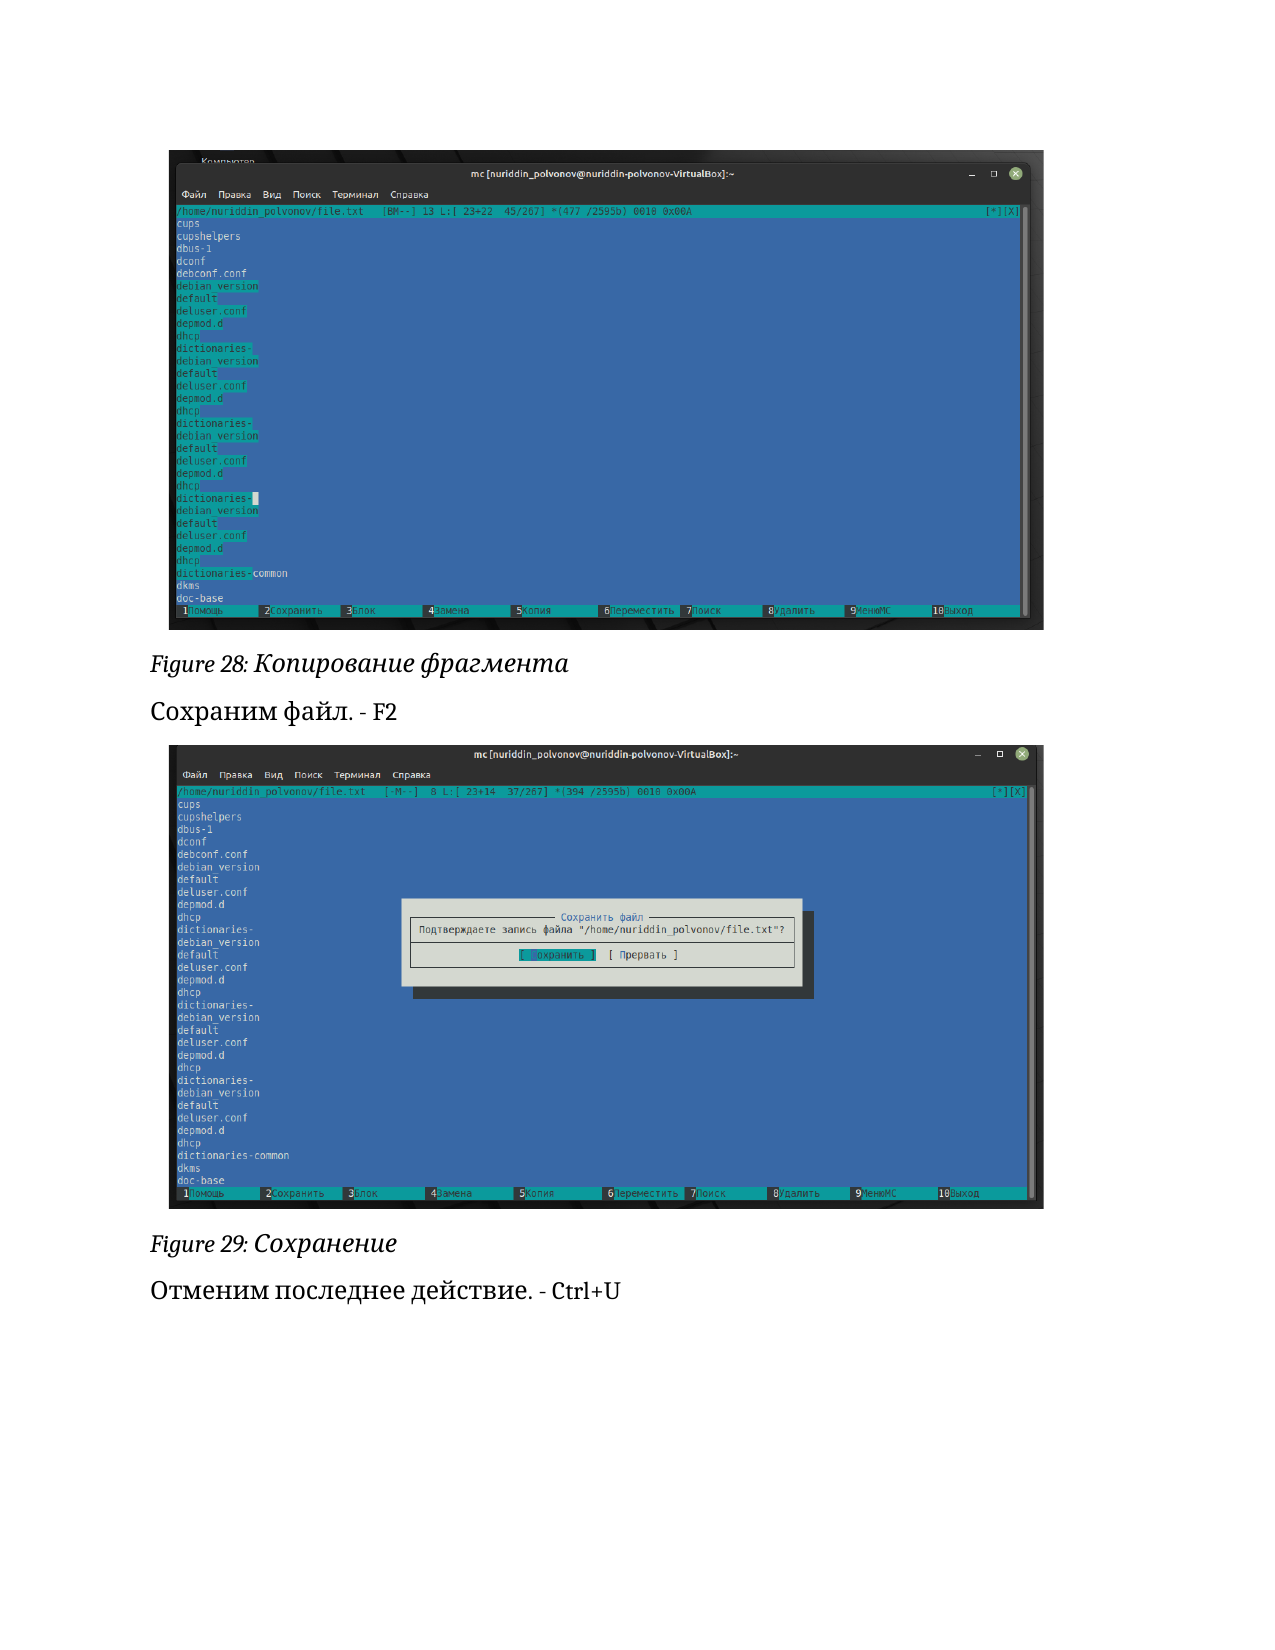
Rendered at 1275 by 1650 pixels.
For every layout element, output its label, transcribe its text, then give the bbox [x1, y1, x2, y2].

picture [168, 150, 1044, 630]
picture [168, 745, 1044, 1209]
text Сохраним файл. - F2 [150, 697, 1125, 726]
text Figure 29: Сохранение [150, 1230, 1125, 1258]
text Figure 28: Копирование фрагмента [150, 650, 1125, 679]
text Отменим последнее действие. - Ctrl+U [150, 1277, 1125, 1306]
